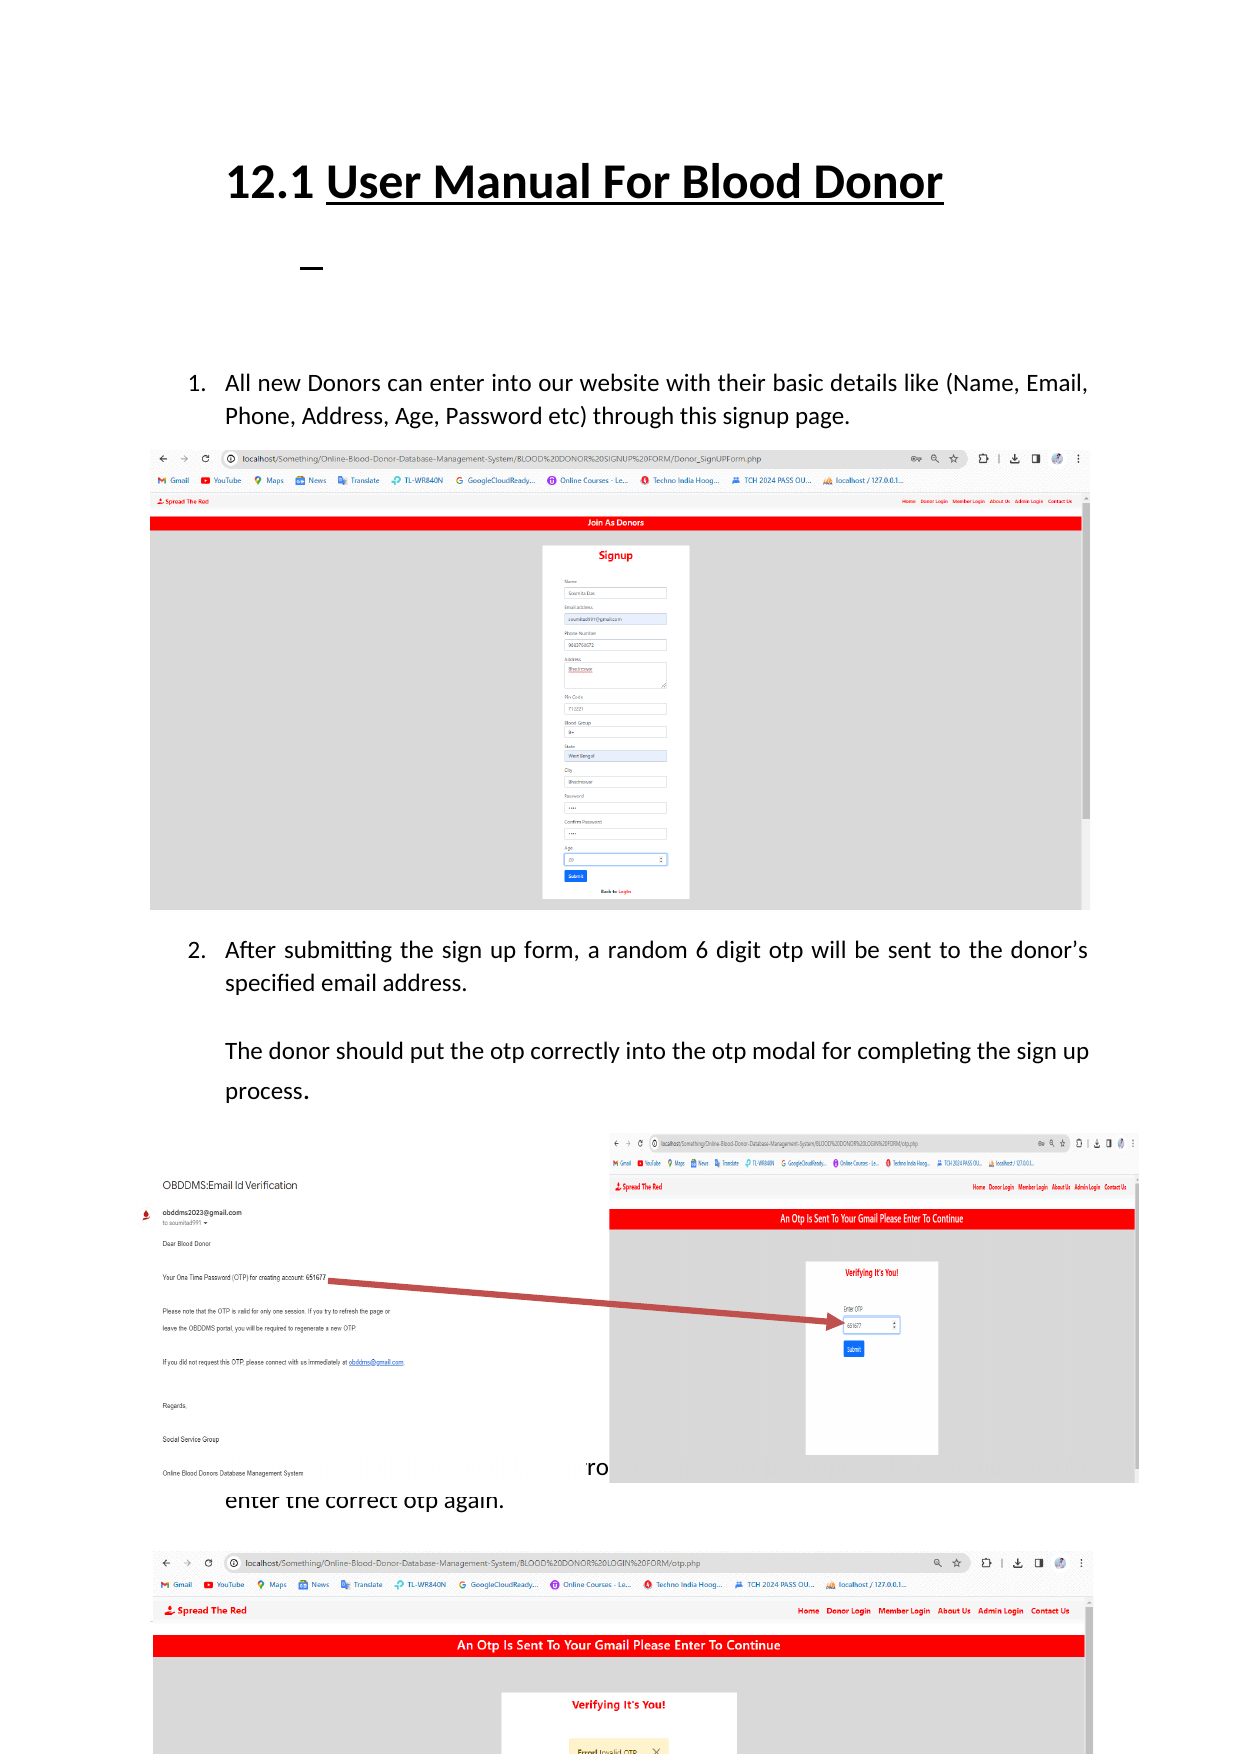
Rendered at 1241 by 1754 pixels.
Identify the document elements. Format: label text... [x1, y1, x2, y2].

picture [153, 1551, 1094, 1754]
picture [609, 1133, 1139, 1483]
text 12.1 User Manual For Blood Donor [150, 150, 1090, 211]
list All new Donors can enter into our website with their basic details like (Name, Email, Phone, Address, Age, Password etc) through this signup page. [187, 367, 1090, 431]
list If the entered OTP is invalid, an error message will be displayed and donor should enter the correct otp again. [187, 1451, 1090, 1514]
list After submitting the sign up form, a random 6 digit otp will be sent to the donor’s specified email address. [187, 934, 1090, 998]
picture [132, 1166, 586, 1497]
picture [150, 450, 1091, 910]
list The donor should put the otp correctly into the otp modal for completing the sign up process. [225, 1035, 1090, 1107]
